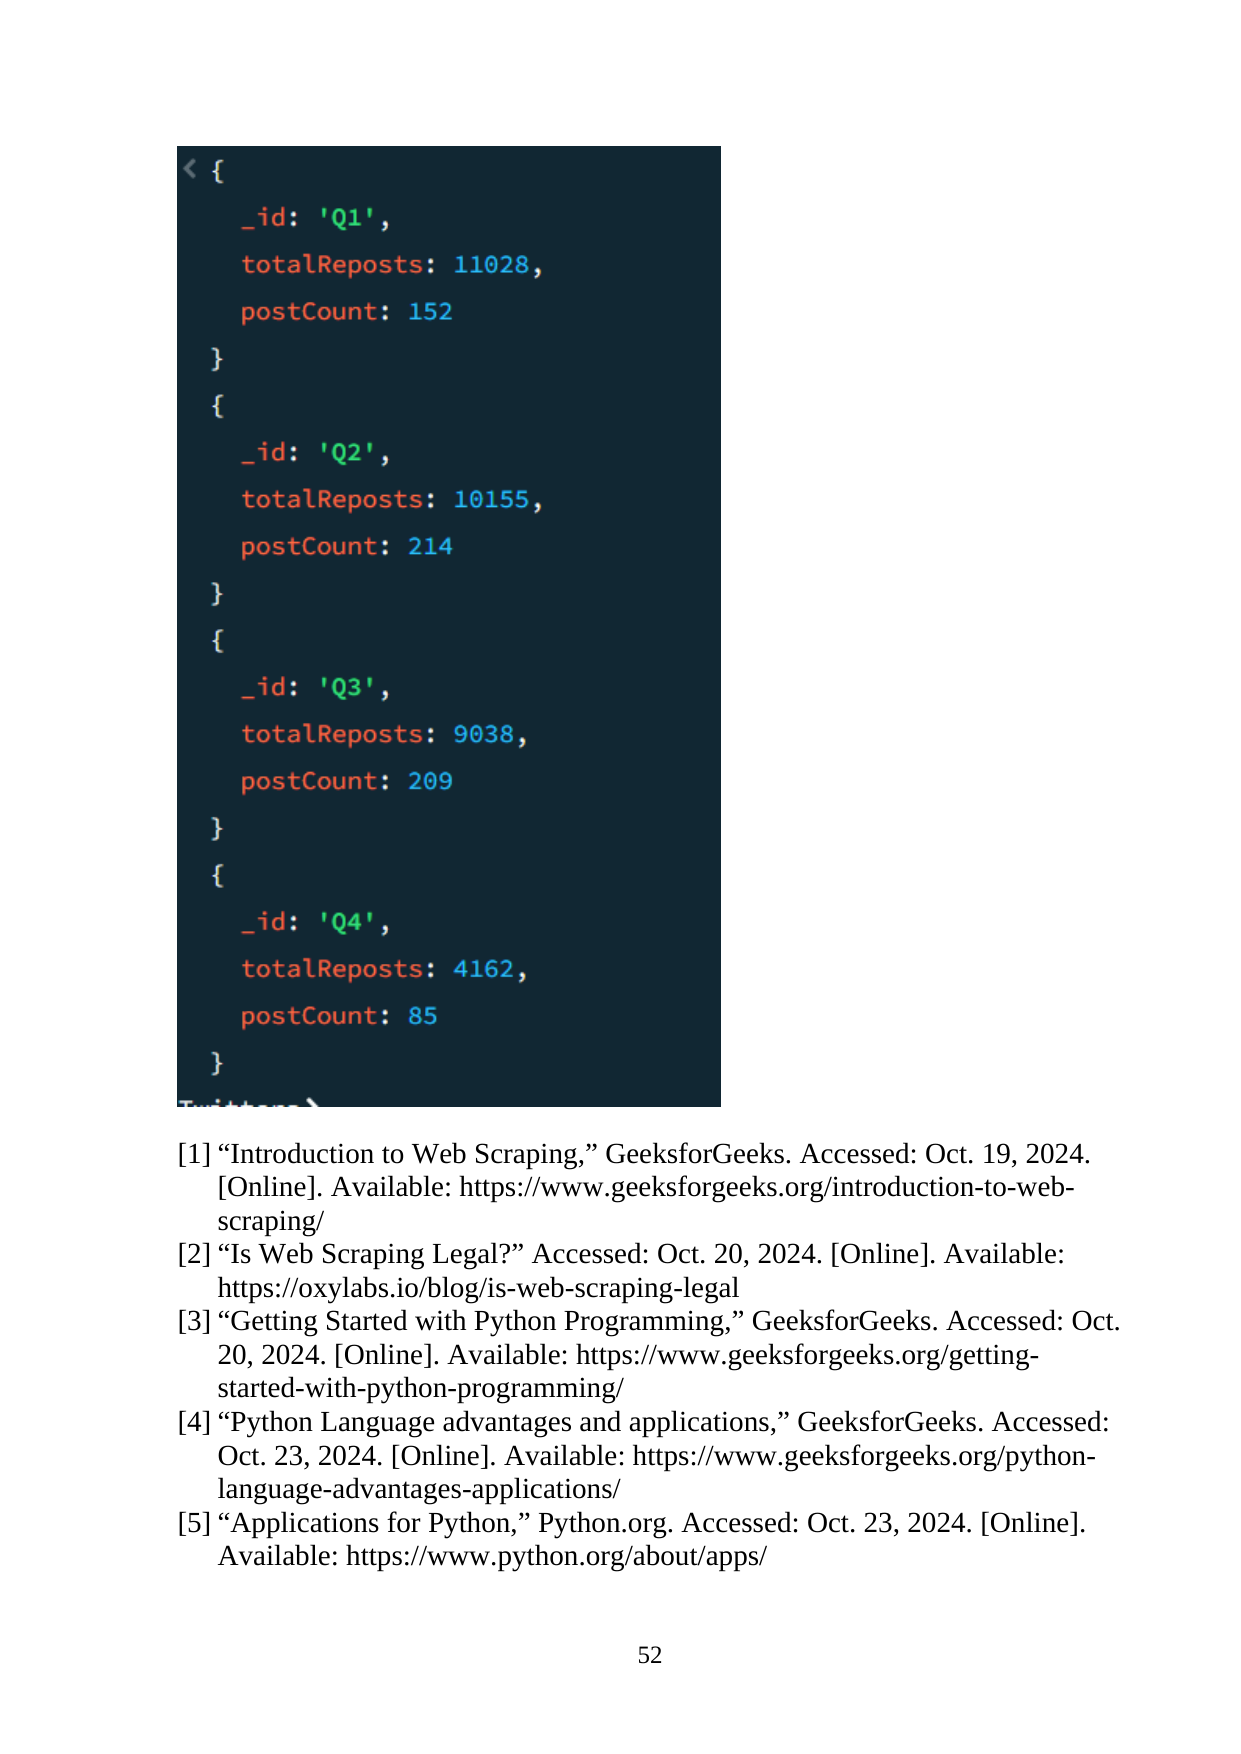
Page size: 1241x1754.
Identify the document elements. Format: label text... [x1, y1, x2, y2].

text [1] “Introduction to Web Scraping,” GeeksforGeeks. Accessed: Oct. 19, 2024. [Online]. Available: https://www.geeksforgeeks.org/introduction-to-web-scraping/ [177, 1136, 1122, 1236]
text [3] “Getting Started with Python Programming,” GeeksforGeeks. Accessed: Oct. 20, 2024. [Online]. Available: https://www.geeksforgeeks.org/getting-started-with-python-programming/ [177, 1303, 1122, 1404]
text [5] “Applications for Python,” Python.org. Accessed: Oct. 23, 2024. [Online]. Available: https://www.python.org/about/apps/ [177, 1505, 1122, 1572]
picture [177, 146, 721, 1107]
text [2] “Is Web Scraping Legal?” Accessed: Oct. 20, 2024. [Online]. Available: https://oxylabs.io/blog/is-web-scraping-legal [177, 1236, 1122, 1303]
text [4] “Python Language advantages and applications,” GeeksforGeeks. Accessed: Oct. 23, 2024. [Online]. Available: https://www.geeksforgeeks.org/python-language-advantages-applications/ [177, 1404, 1122, 1505]
